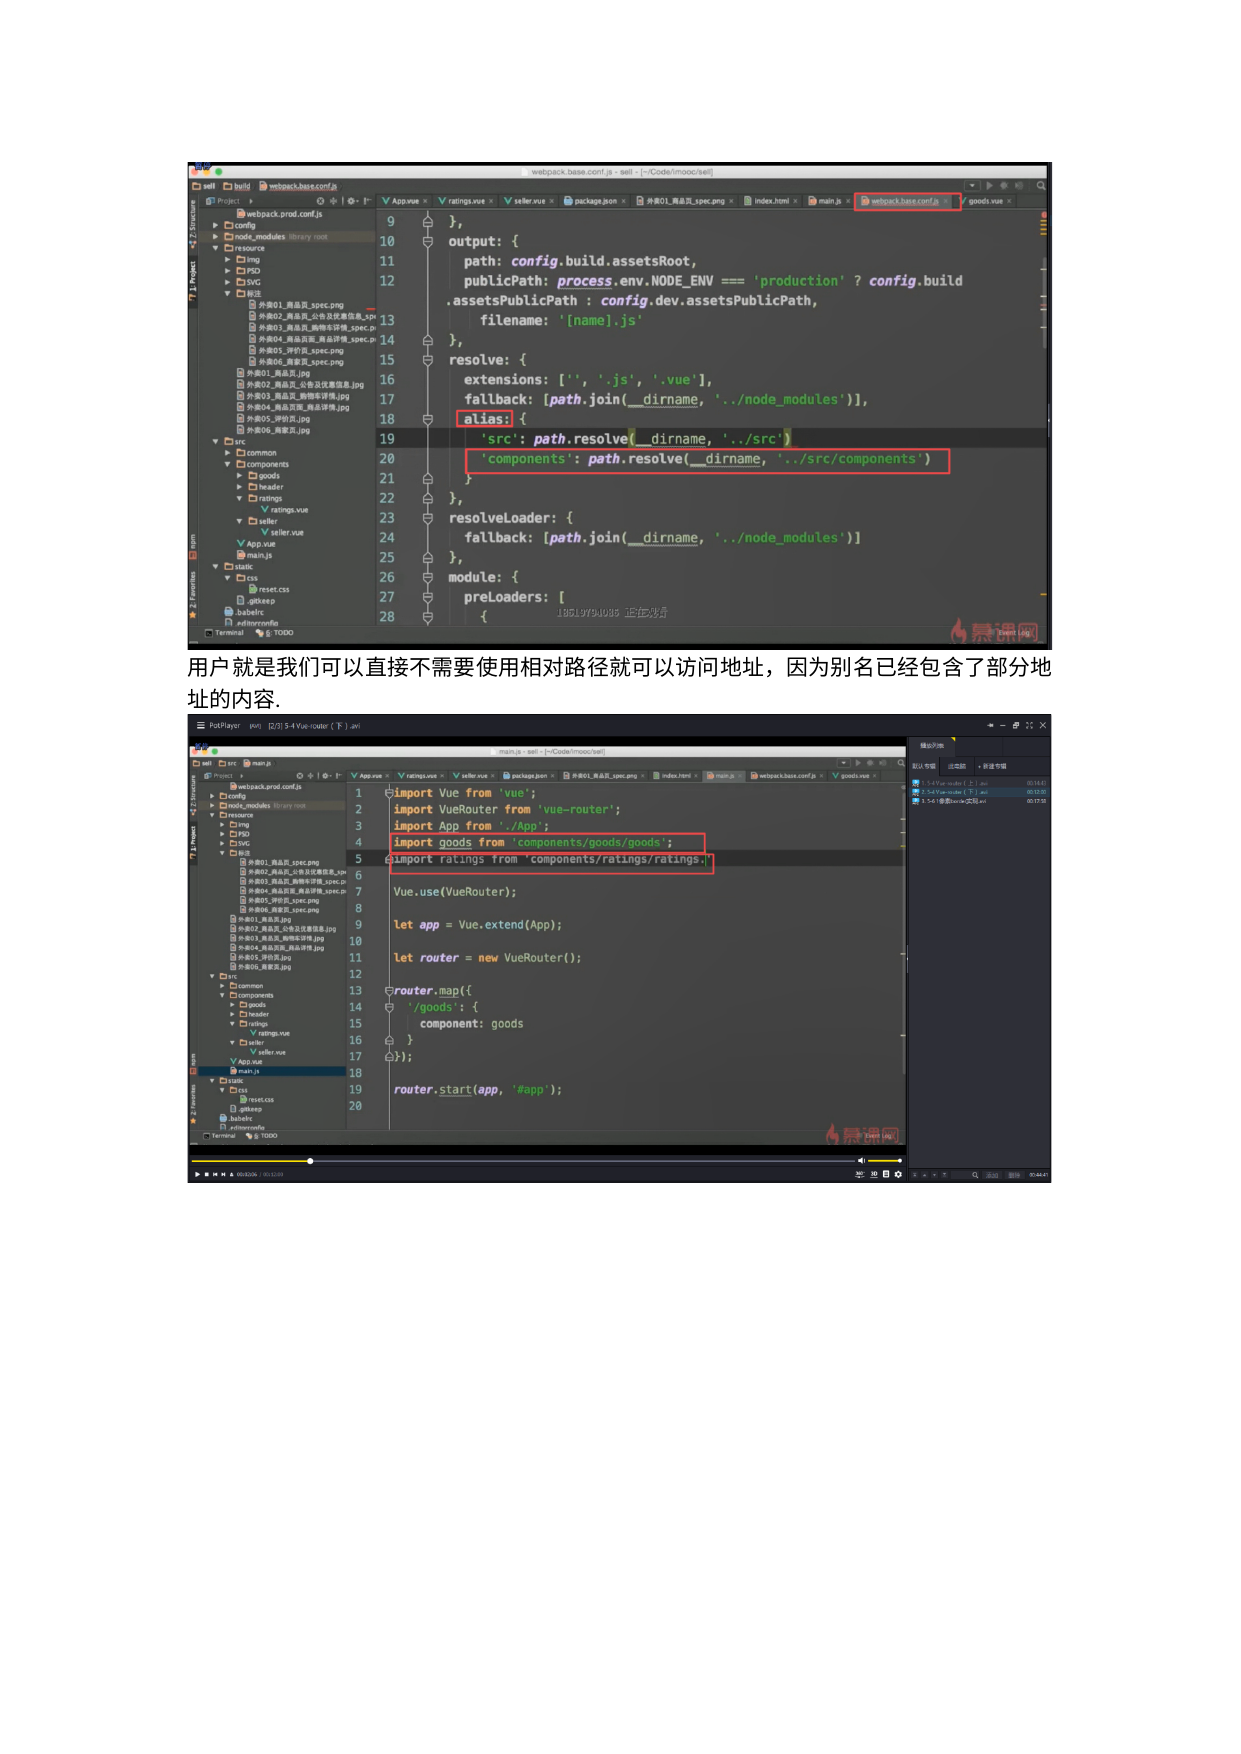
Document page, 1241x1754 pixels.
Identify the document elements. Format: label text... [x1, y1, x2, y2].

text 用户就是我们可以直接不需要使用相对路径就可以访问地址，因为别名已经包含了部分地址的内容. [187, 650, 1053, 714]
picture [187, 162, 1053, 650]
picture [187, 714, 1052, 1183]
